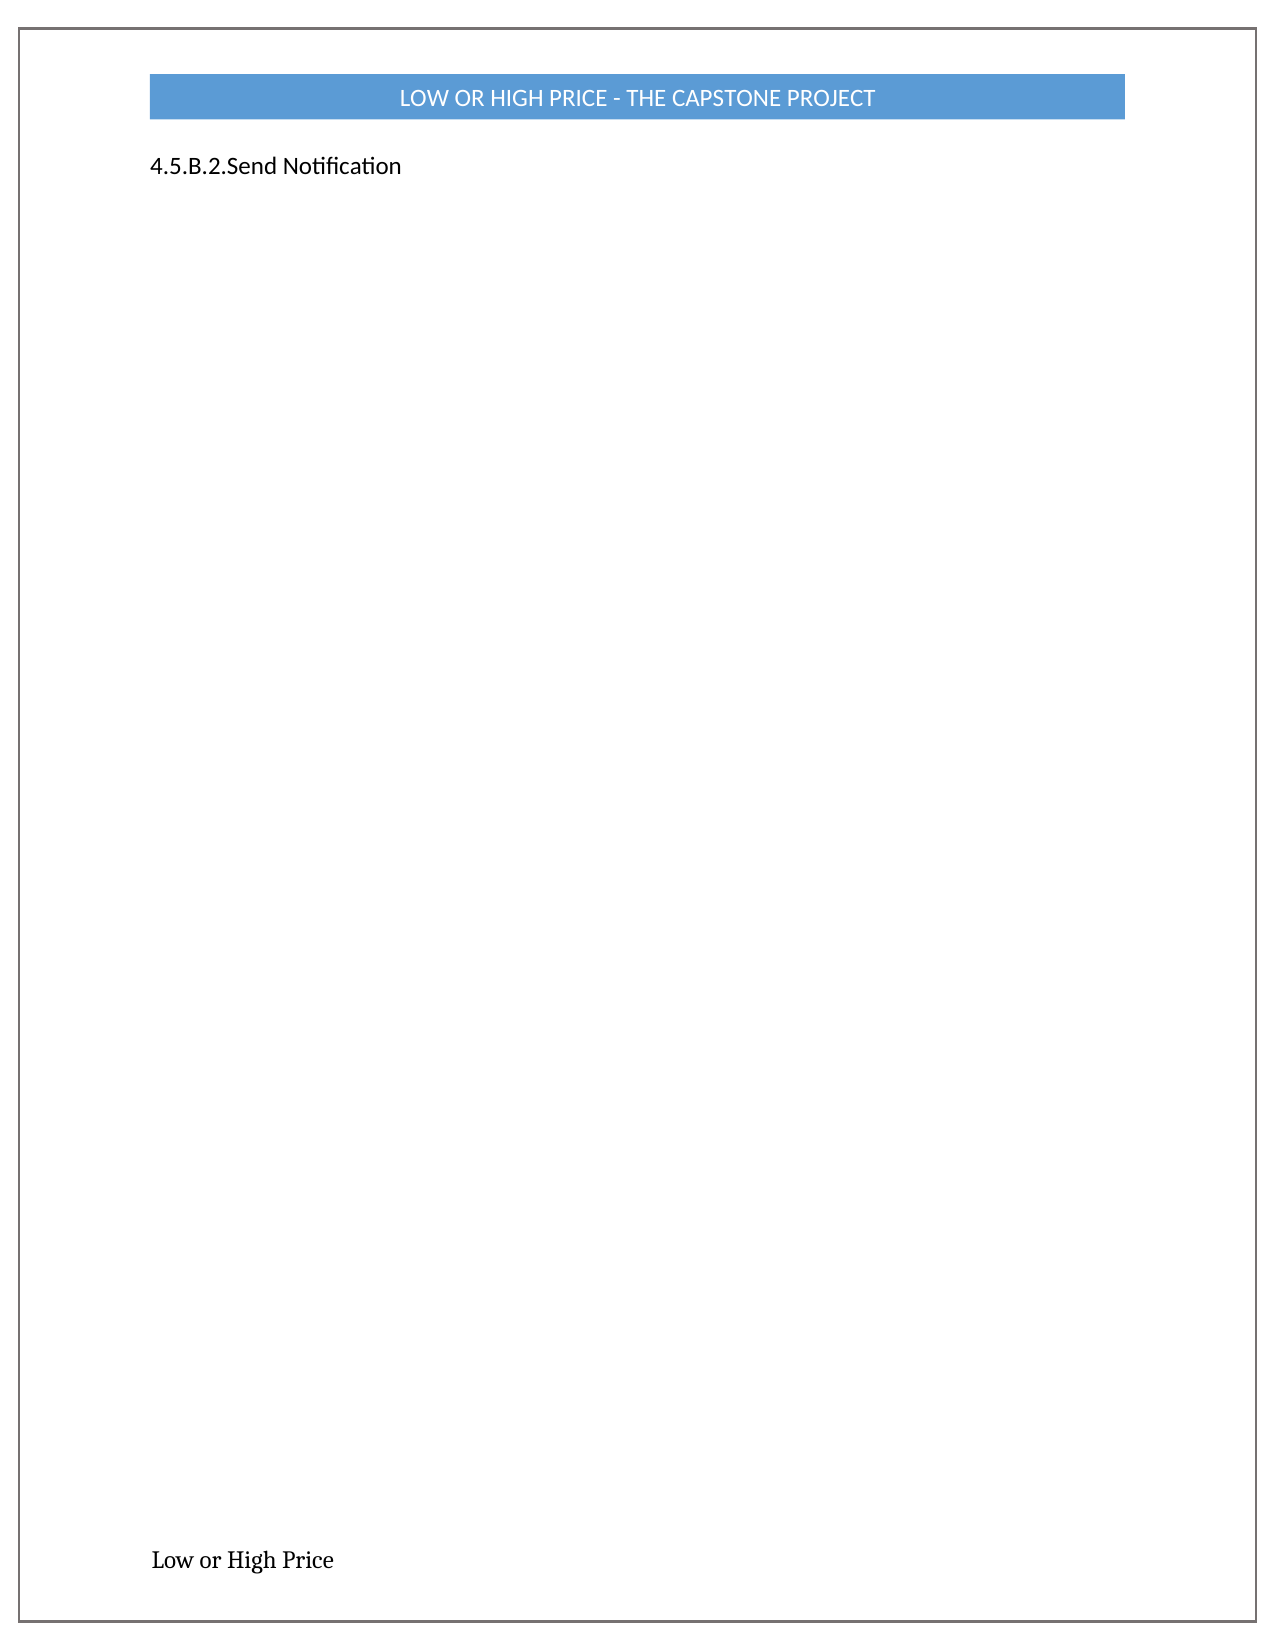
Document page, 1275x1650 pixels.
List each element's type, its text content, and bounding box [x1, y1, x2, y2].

text 4.5.B.2.Send Notification [150, 150, 1125, 181]
